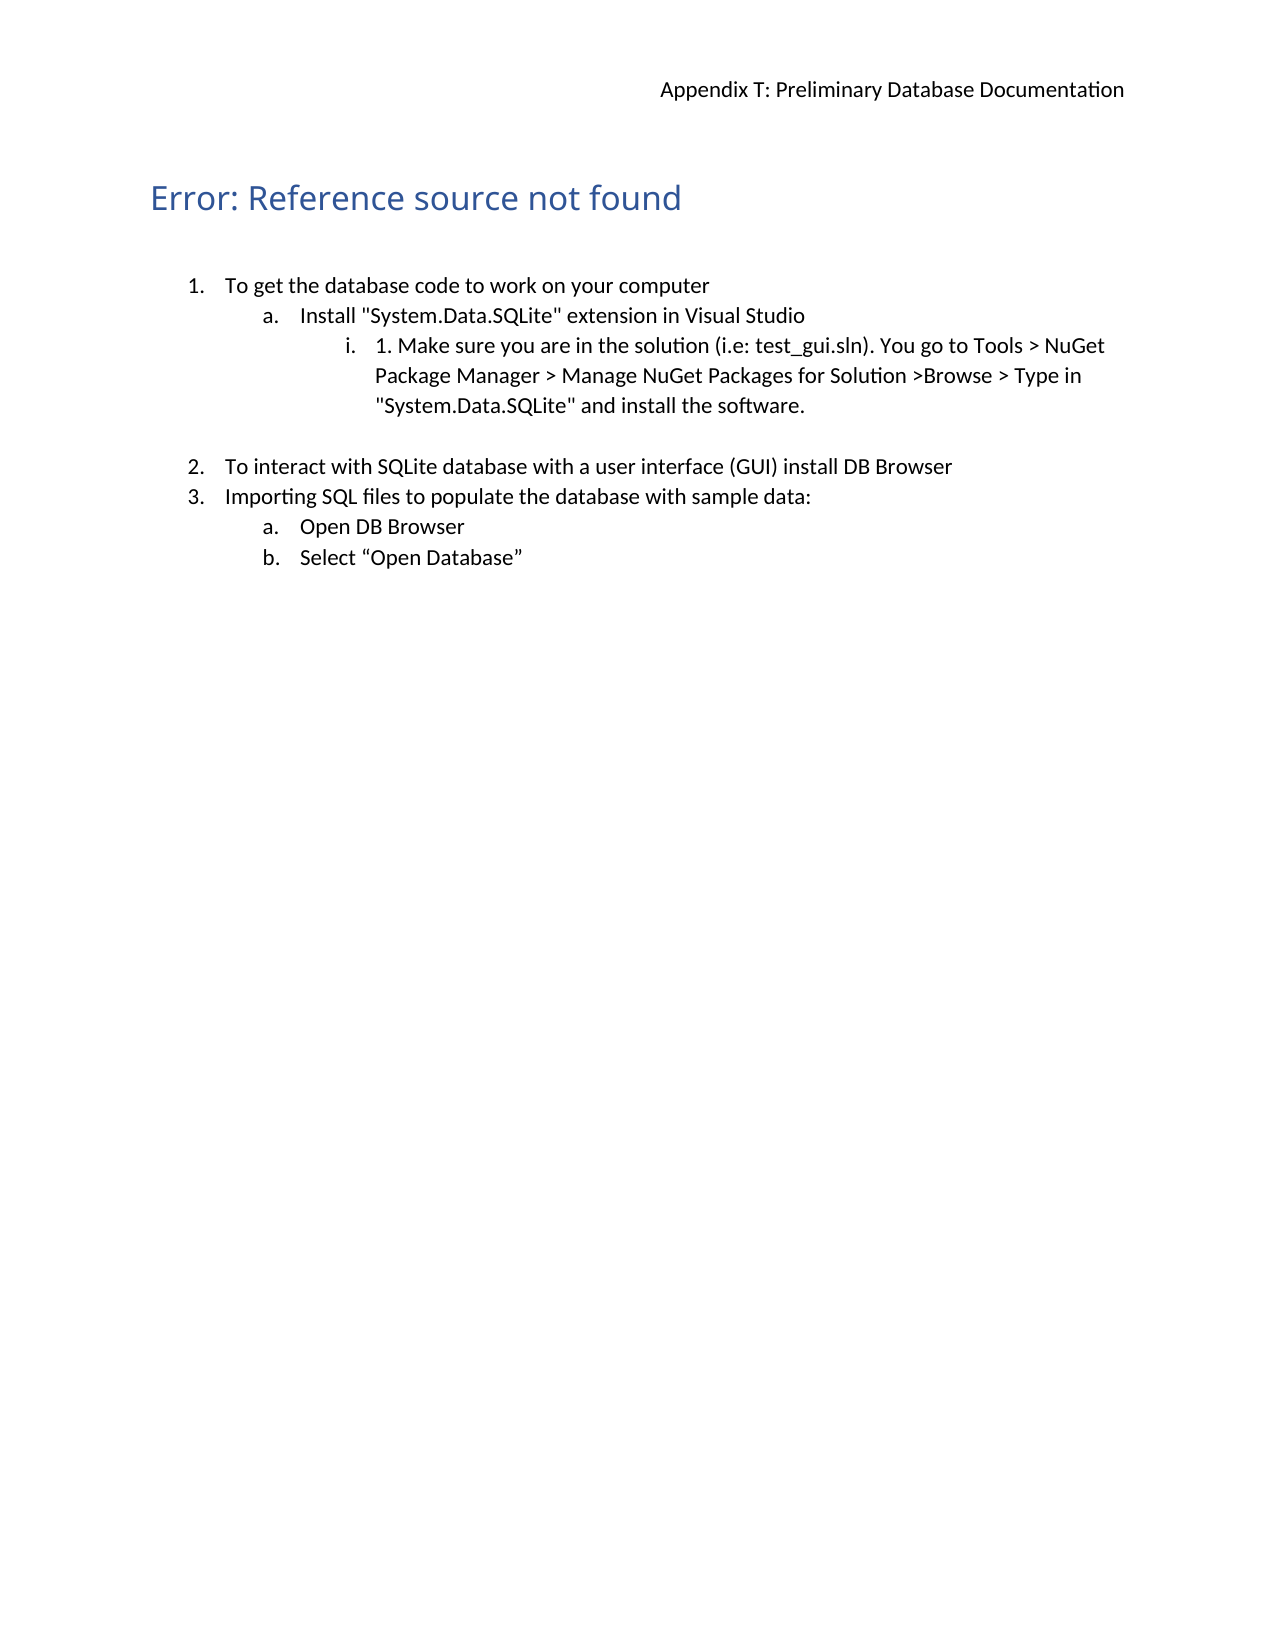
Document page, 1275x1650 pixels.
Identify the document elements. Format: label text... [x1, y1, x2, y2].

list 1. Make sure you are in the solution (i.e: test_gui.sln). You go to Tools > NuGet Package Manager > Manage NuGet Packages for Solution >Browse > Type in "System.Data.SQLite" and install the software. [356, 331, 1125, 420]
list Importing SQL files to populate the database with sample data: [187, 482, 1125, 510]
list Select “Open Database” [262, 543, 1125, 571]
list Install "System.Data.SQLite" extension in Visual Studio [262, 301, 1125, 329]
list To get the database code to work on your computer [187, 271, 1125, 299]
list To interact with SQLite database with a user interface (GUI) install DB Browser [187, 452, 1125, 480]
list Open DB Browser [262, 512, 1125, 541]
